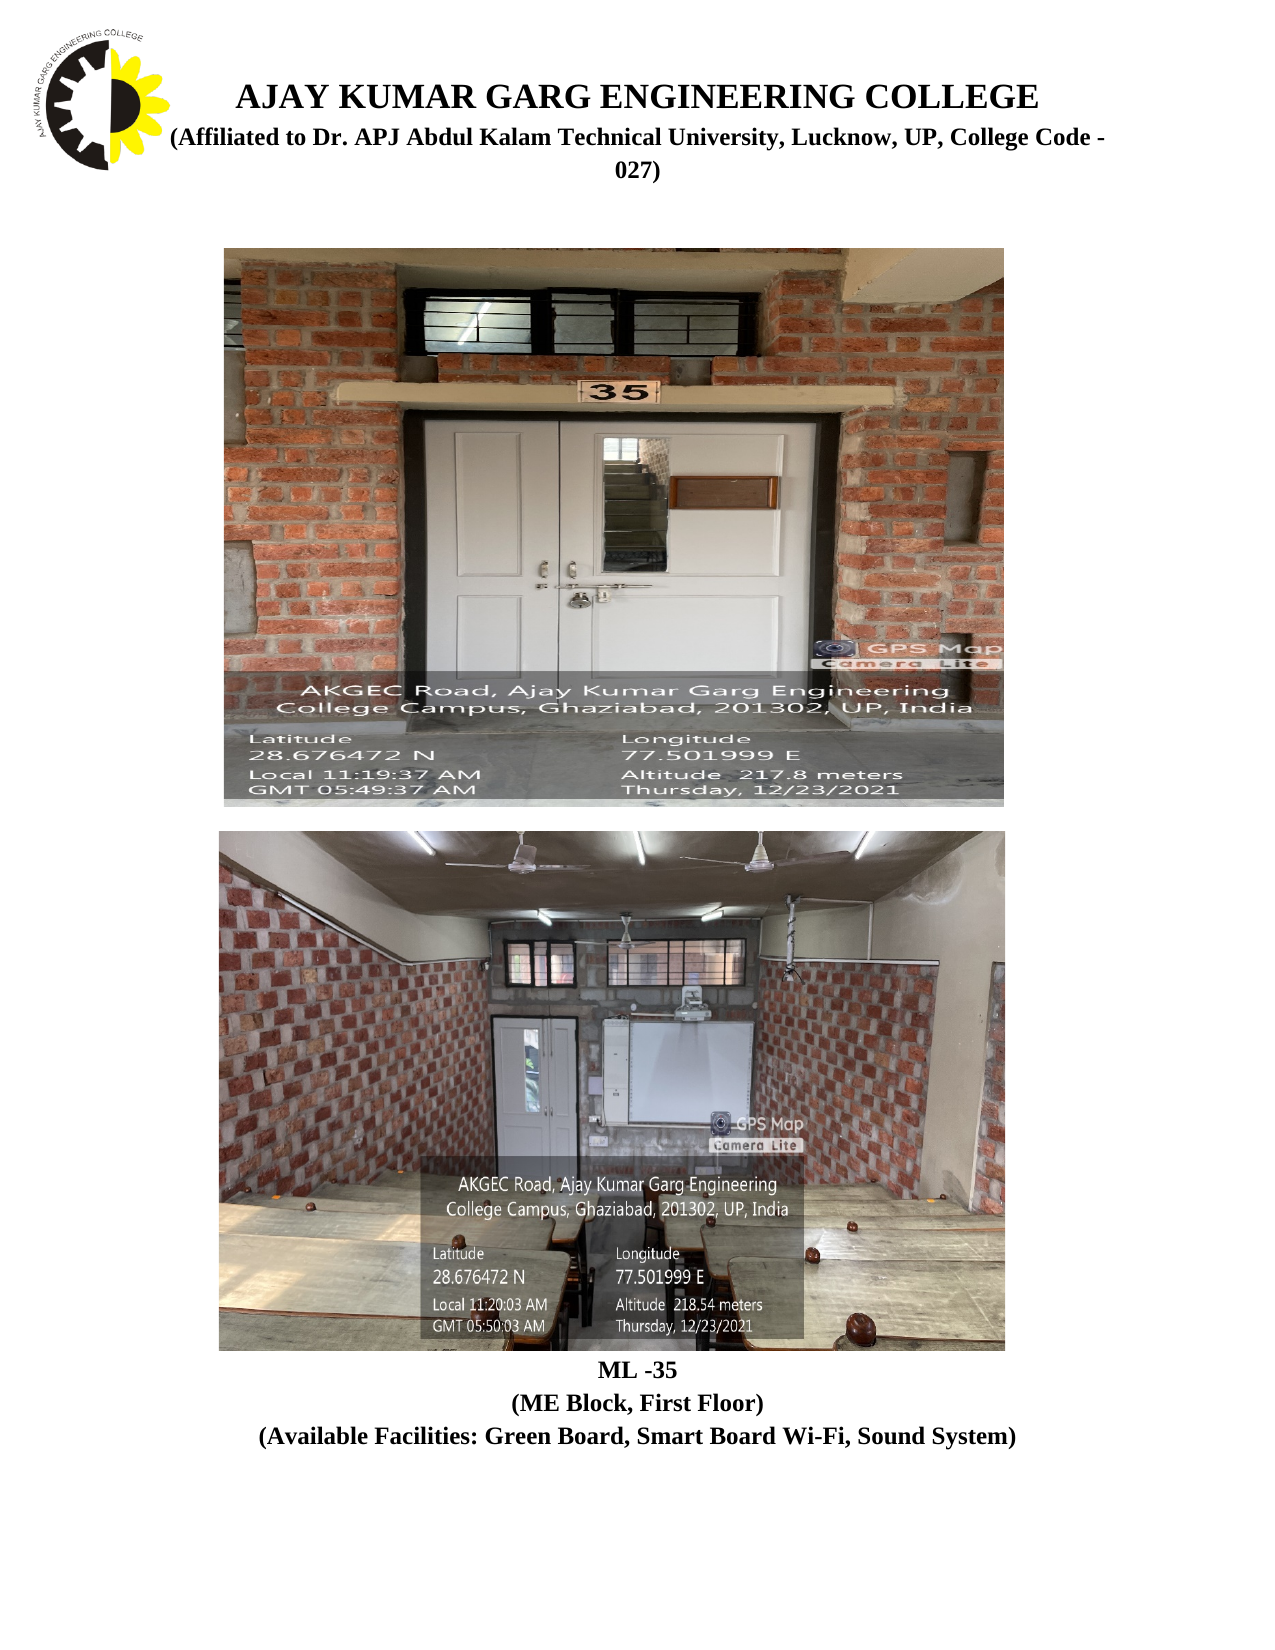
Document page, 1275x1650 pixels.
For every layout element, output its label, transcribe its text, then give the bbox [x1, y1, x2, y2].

text (ME Block, First Floor) [150, 1388, 1125, 1417]
picture [33, 29, 177, 172]
text ML -35 [150, 1355, 1125, 1384]
text (Available Facilities: Green Board, Smart Board Wi-Fi, Sound System) [150, 1421, 1125, 1450]
picture [218, 831, 1005, 1351]
picture [173, 129, 177, 149]
picture [223, 248, 1004, 807]
